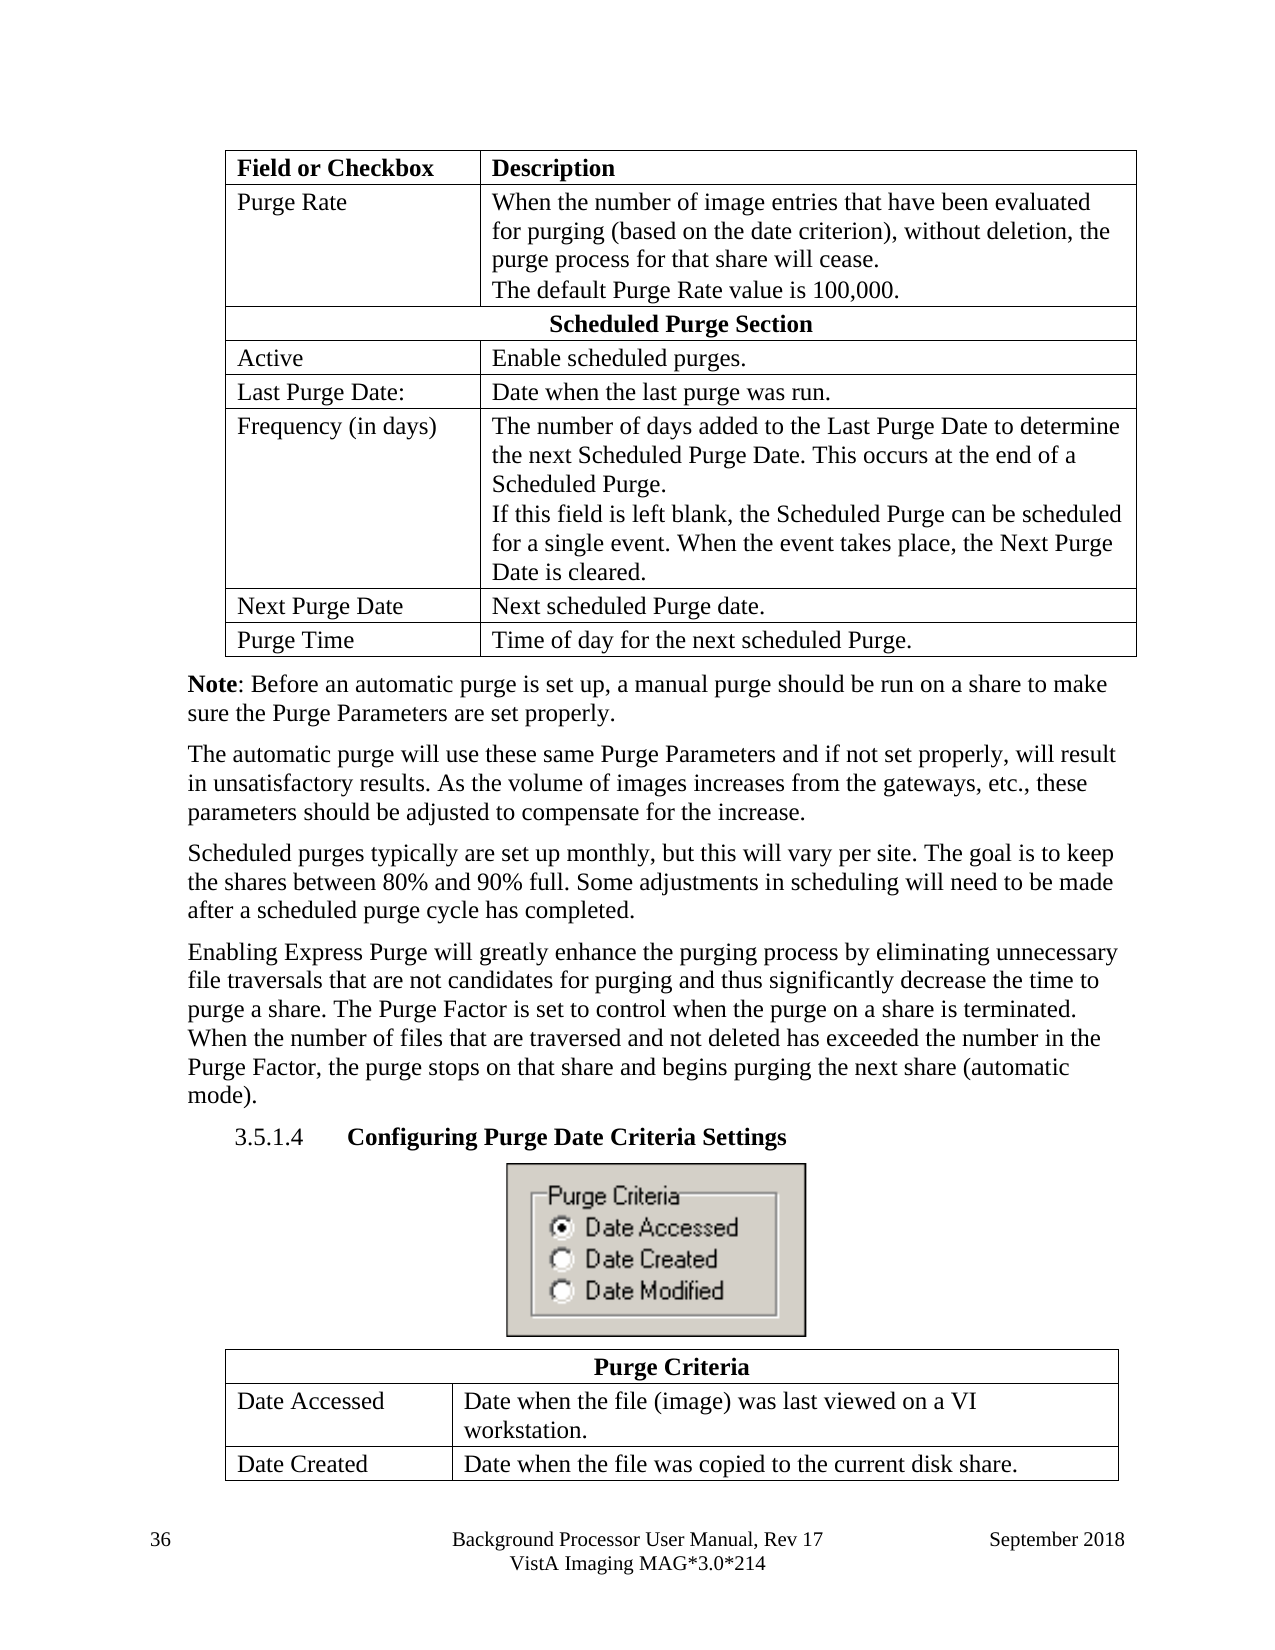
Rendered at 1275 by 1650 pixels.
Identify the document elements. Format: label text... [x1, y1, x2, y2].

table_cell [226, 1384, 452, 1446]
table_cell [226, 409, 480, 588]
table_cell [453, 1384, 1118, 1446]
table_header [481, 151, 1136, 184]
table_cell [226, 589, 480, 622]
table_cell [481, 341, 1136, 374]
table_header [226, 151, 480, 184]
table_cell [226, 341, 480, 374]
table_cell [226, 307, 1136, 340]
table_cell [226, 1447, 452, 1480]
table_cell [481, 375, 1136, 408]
text Scheduled purges typically are set up monthly, but this will vary per site. The goal is to keep the shares between 80% and 90% full. Some adjustments in scheduling will need to be made after a scheduled purge cycle has completed. [187, 838, 1125, 924]
subtitle Configuring Purge Date Criteria Settings [234, 1122, 1125, 1151]
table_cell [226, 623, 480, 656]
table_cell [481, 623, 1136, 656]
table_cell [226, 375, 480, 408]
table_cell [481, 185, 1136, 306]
text The automatic purge will use these same Purge Parameters and if not set properly, will result in unsatisfactory results. As the volume of images increases from the gateways, etc., these parameters should be adjusted to compensate for the increase. [187, 739, 1125, 826]
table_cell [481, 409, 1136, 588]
text Note: Before an automatic purge is set up, a manual purge should be run on a share to make sure the Purge Parameters are set properly. [187, 669, 1125, 727]
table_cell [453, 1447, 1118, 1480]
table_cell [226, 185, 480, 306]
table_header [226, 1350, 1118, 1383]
text Enabling Express Purge will greatly enhance the purging process by eliminating unnecessary file traversals that are not candidates for purging and thus significantly decrease the time to purge a share. The Purge Factor is set to control when the purge on a share is terminated. When the number of files that are traversed and not deleted has exceeded the number in the Purge Factor, the purge stops on that share and begins purging the next share (automatic mode). [187, 937, 1125, 1109]
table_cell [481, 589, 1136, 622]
